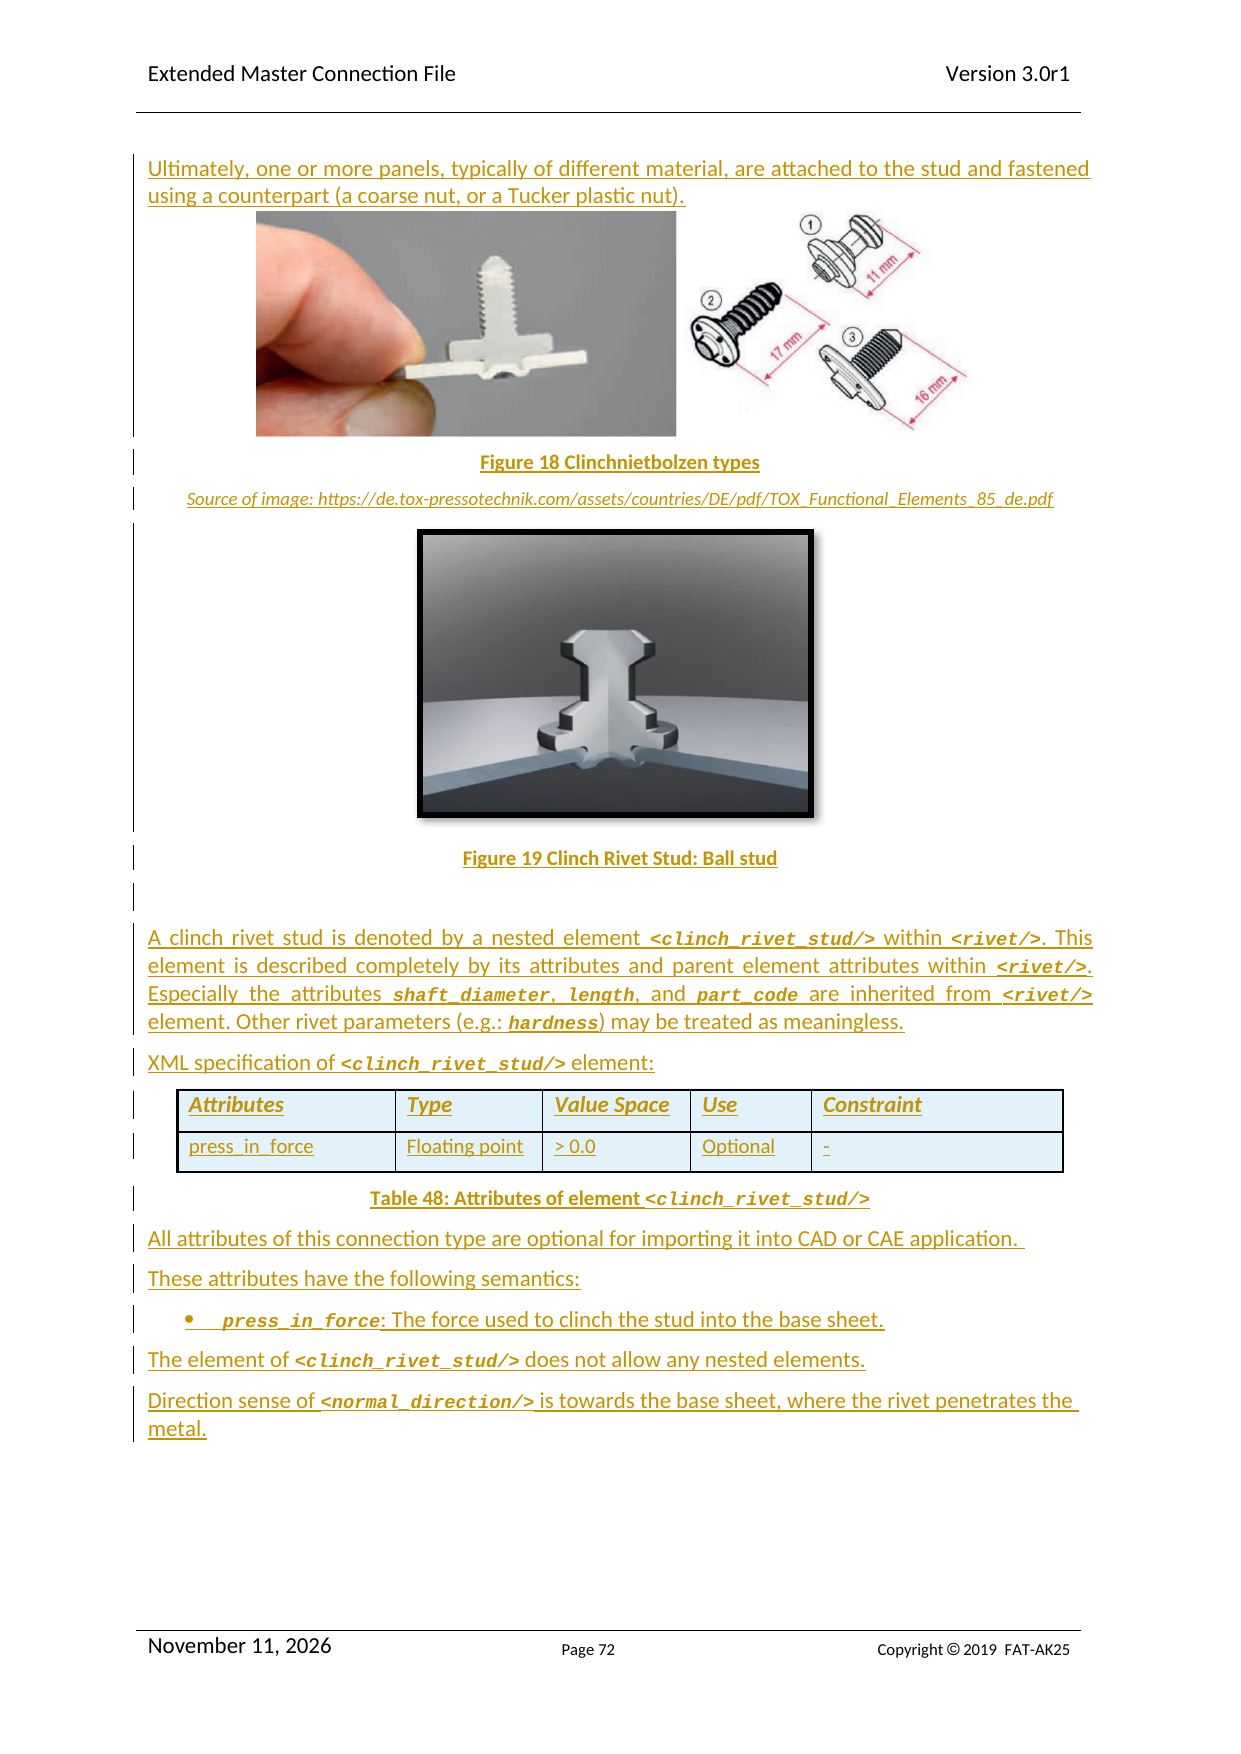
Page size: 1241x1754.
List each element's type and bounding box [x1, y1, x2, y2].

picture [423, 535, 808, 812]
picture [255, 209, 985, 437]
